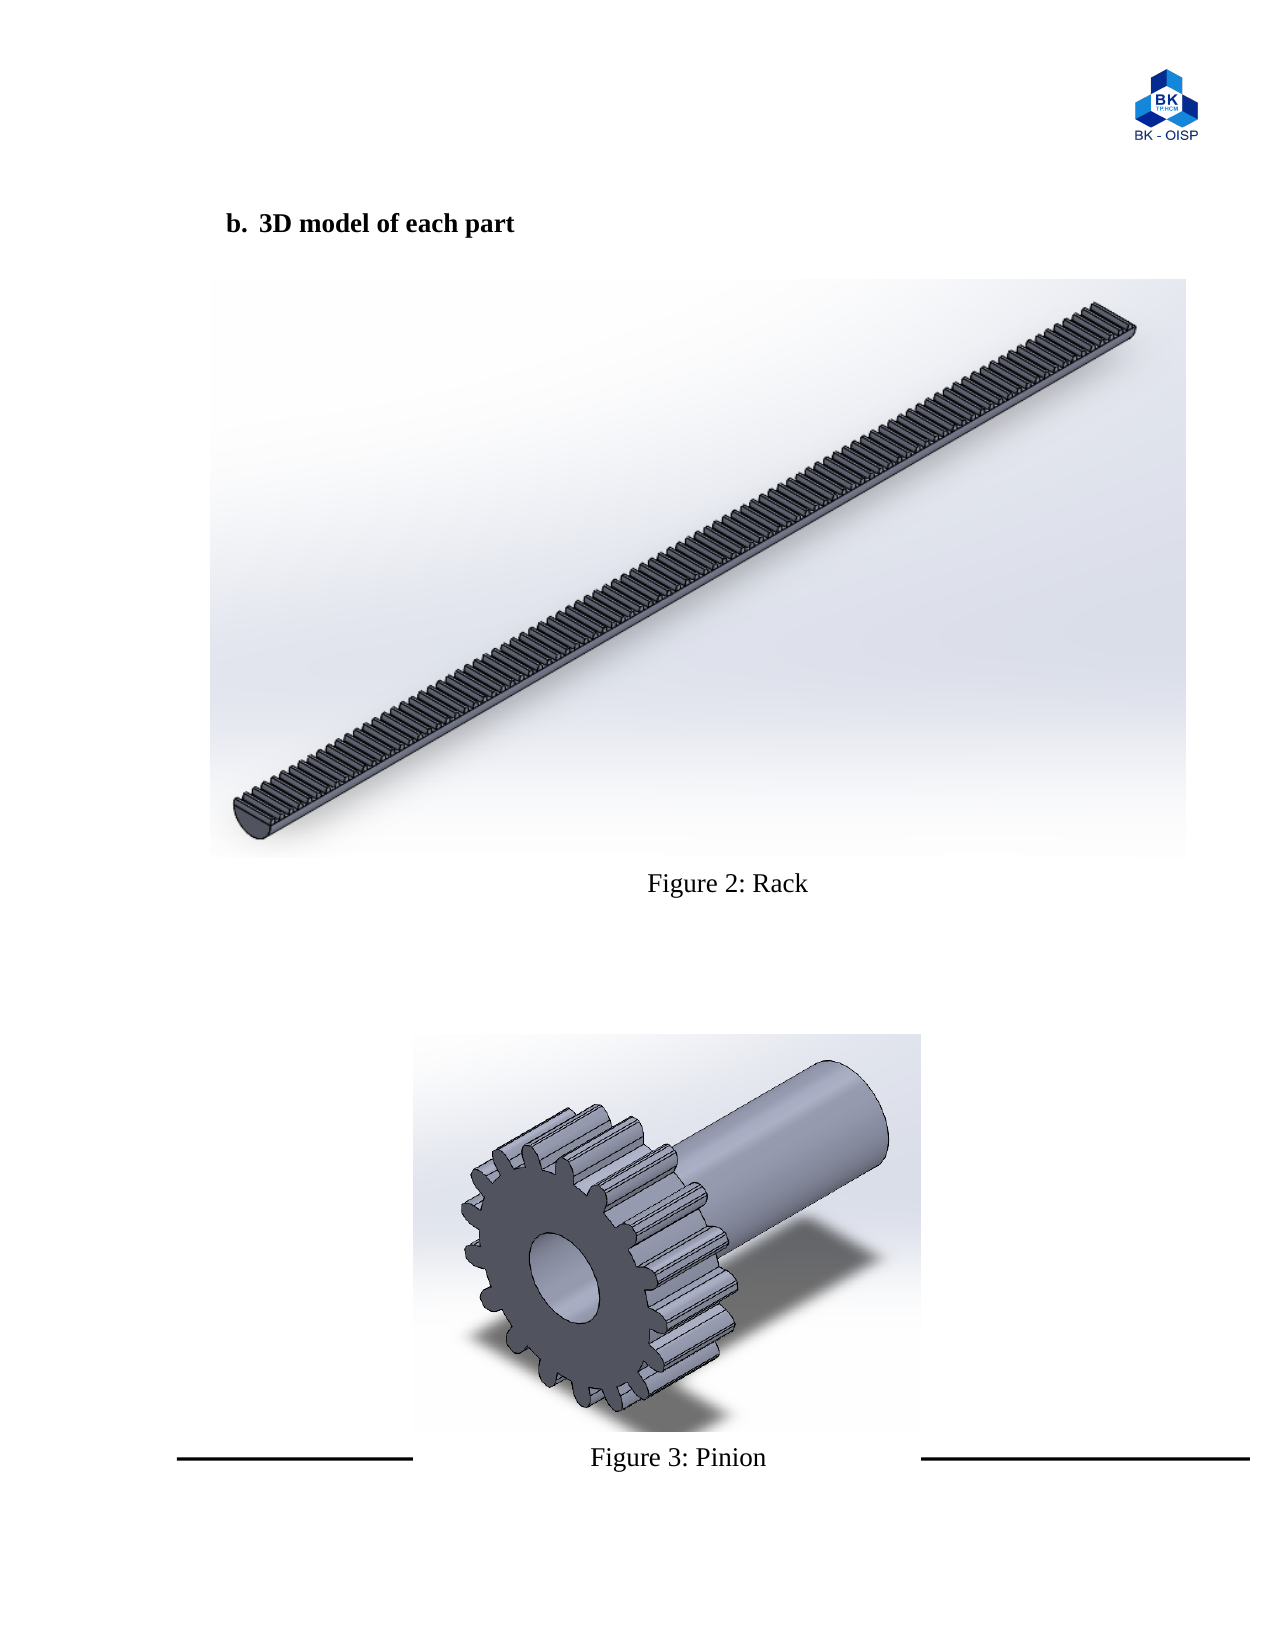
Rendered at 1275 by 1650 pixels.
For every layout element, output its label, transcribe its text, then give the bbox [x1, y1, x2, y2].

picture [210, 279, 1186, 858]
list 3D model of each part [222, 207, 1157, 238]
picture [1134, 68, 1199, 146]
picture [413, 1034, 921, 1432]
